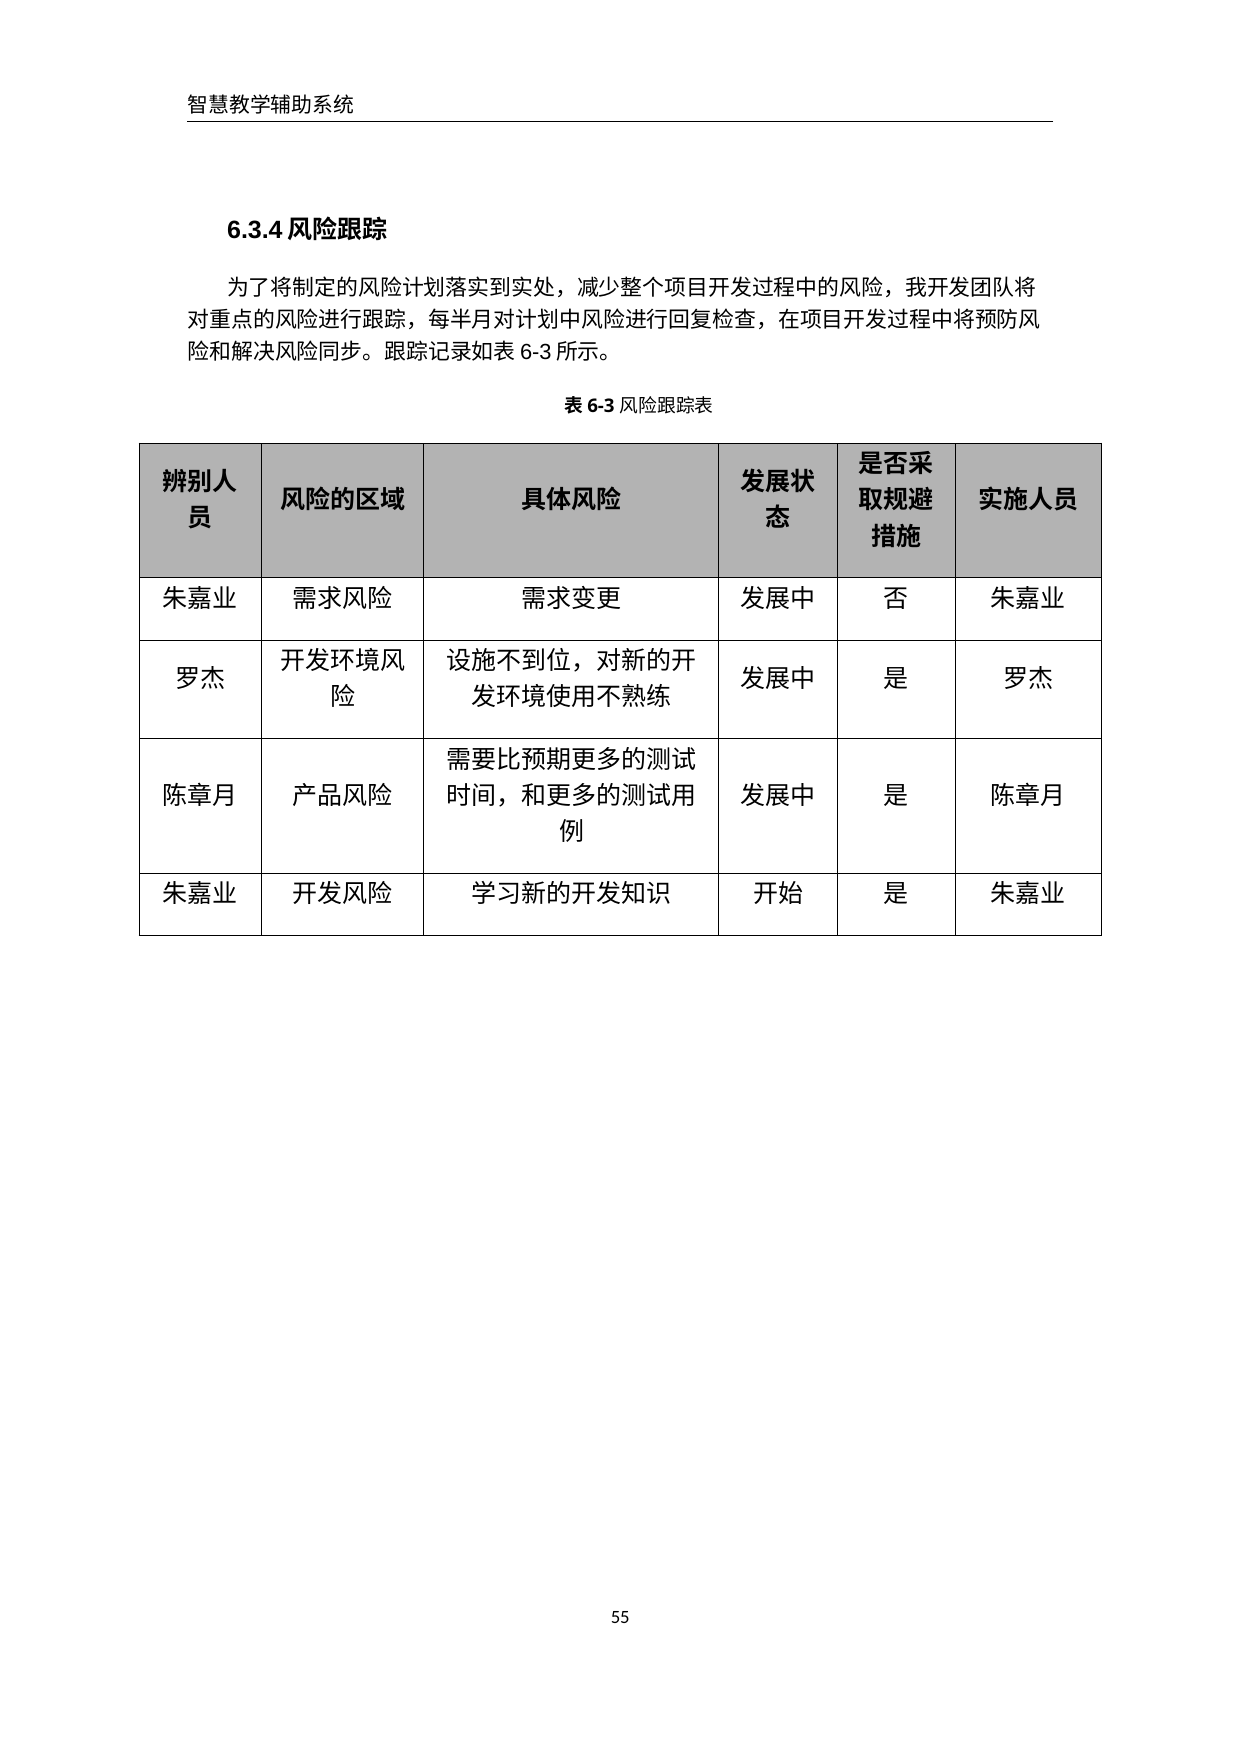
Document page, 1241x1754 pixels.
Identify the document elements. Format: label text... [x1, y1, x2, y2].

table_header 风险的区域 [262, 444, 423, 577]
table_header 是否采取规避措施 [838, 444, 955, 577]
table_cell 开发环境风险 [262, 641, 423, 738]
table_cell 需要比预期更多的测试时间，和更多的测试用例 [424, 739, 718, 873]
text 为了将制定的风险计划落实到实处，减少整个项目开发过程中的风险，我开发团队将对重点的风险进行跟踪，每半月对计划中风险进行回复检查，在项目开发过程中将预防风险和解决风险同步。跟踪记录如表6-3所示。 [187, 270, 1053, 365]
table_header 发展状态 [719, 444, 837, 577]
text 6.3.4风险跟踪 [187, 209, 1053, 245]
table_cell 陈章月 [140, 739, 261, 873]
table_cell 朱嘉业 [956, 578, 1101, 639]
table_cell 朱嘉业 [956, 874, 1101, 935]
table_cell 朱嘉业 [140, 874, 261, 935]
table_cell 是 [838, 874, 955, 935]
table_cell 开发风险 [262, 874, 423, 935]
table_cell 是 [838, 739, 955, 873]
table_cell 需求风险 [262, 578, 423, 639]
table_header 实施人员 [956, 444, 1101, 577]
table_header 具体风险 [424, 444, 718, 577]
table_cell 发展中 [719, 641, 837, 738]
table_cell 朱嘉业 [140, 578, 261, 639]
table_cell 罗杰 [956, 641, 1101, 738]
table_cell 是 [838, 641, 955, 738]
table_cell 发展中 [719, 578, 837, 639]
table_cell 产品风险 [262, 739, 423, 873]
text 表6-3 风险跟踪表 [187, 390, 1053, 417]
table_cell 罗杰 [140, 641, 261, 738]
table_header 辨别人员 [140, 444, 261, 577]
table_cell 否 [838, 578, 955, 639]
table_cell 开始 [719, 874, 837, 935]
table_cell 需求变更 [424, 578, 718, 639]
table_cell 发展中 [719, 739, 837, 873]
table_cell 学习新的开发知识 [424, 874, 718, 935]
table_cell 设施不到位，对新的开发环境使用不熟练 [424, 641, 718, 738]
table_cell 陈章月 [956, 739, 1101, 873]
